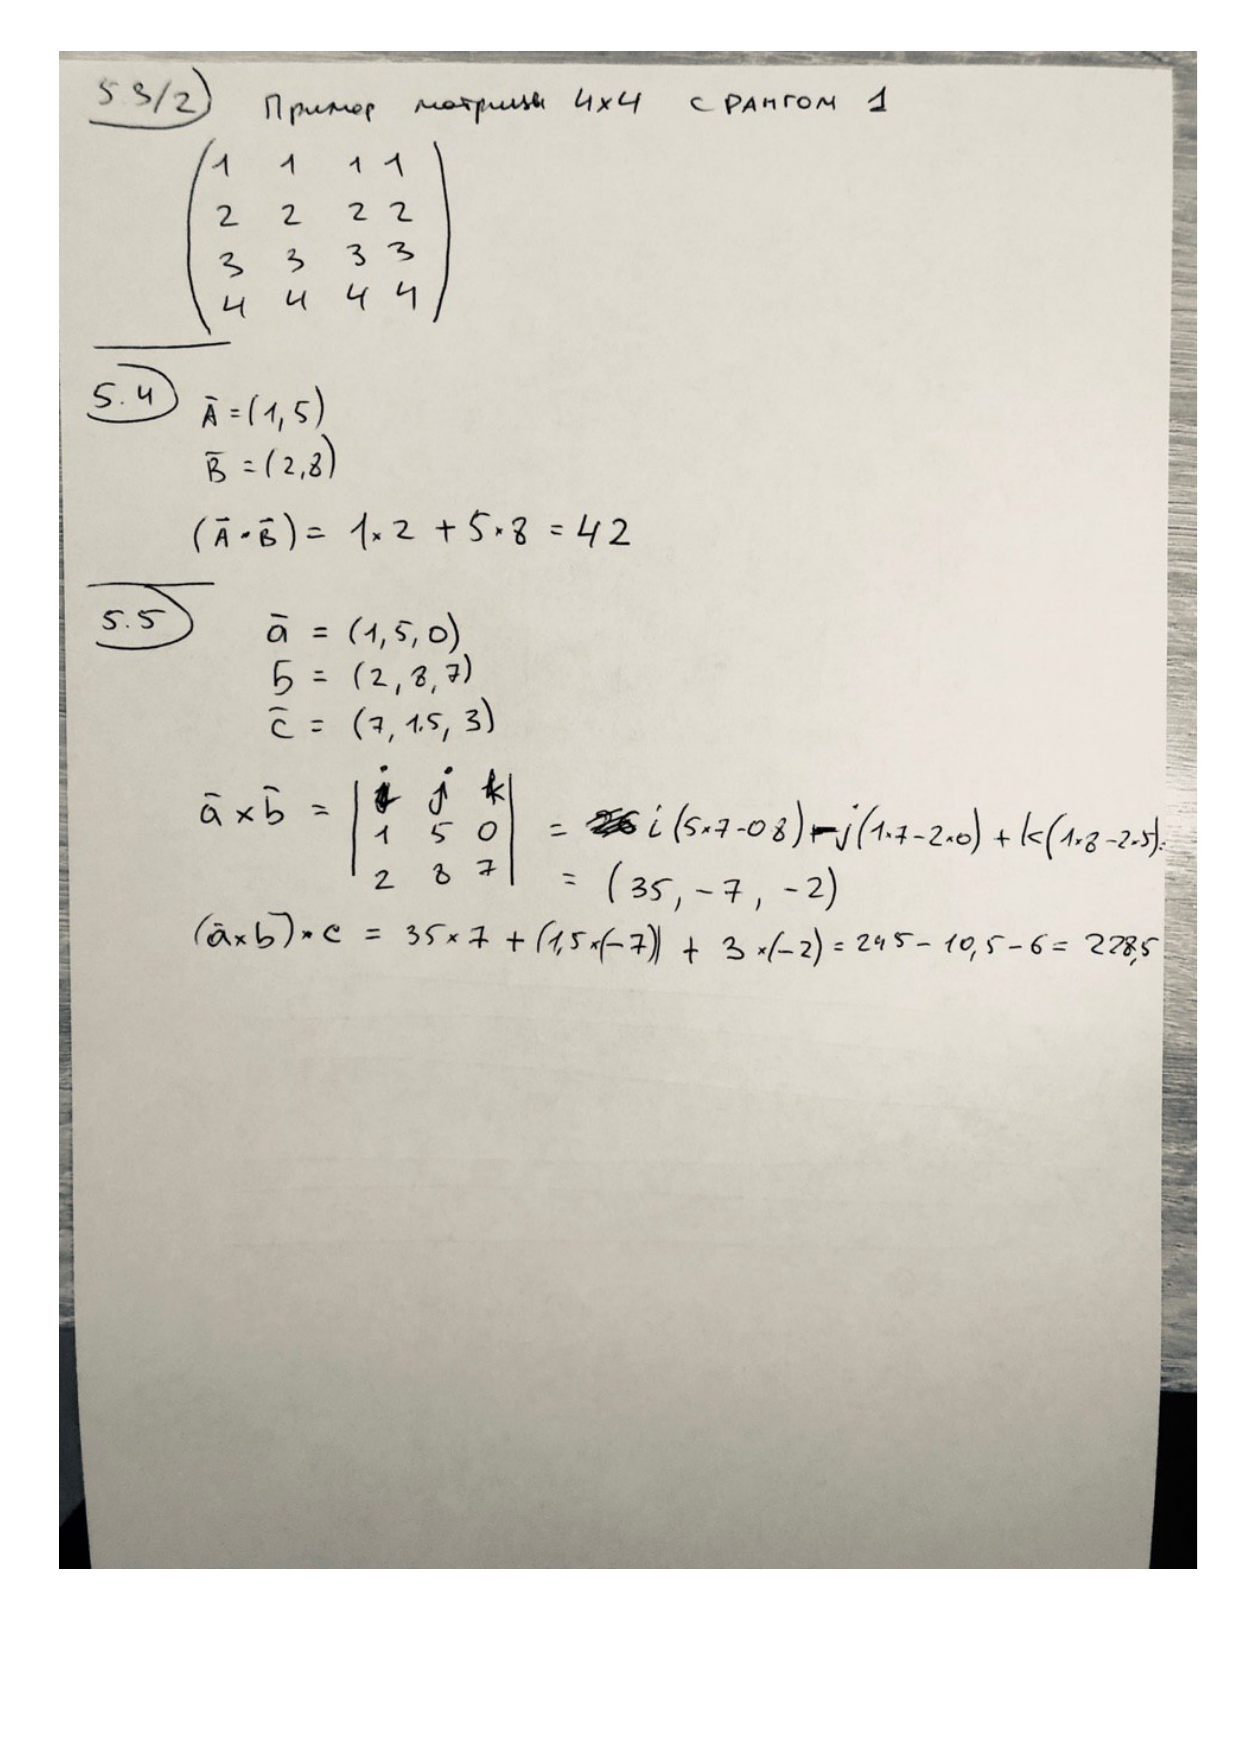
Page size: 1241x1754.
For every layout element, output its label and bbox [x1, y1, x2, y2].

picture [59, 51, 1198, 1569]
